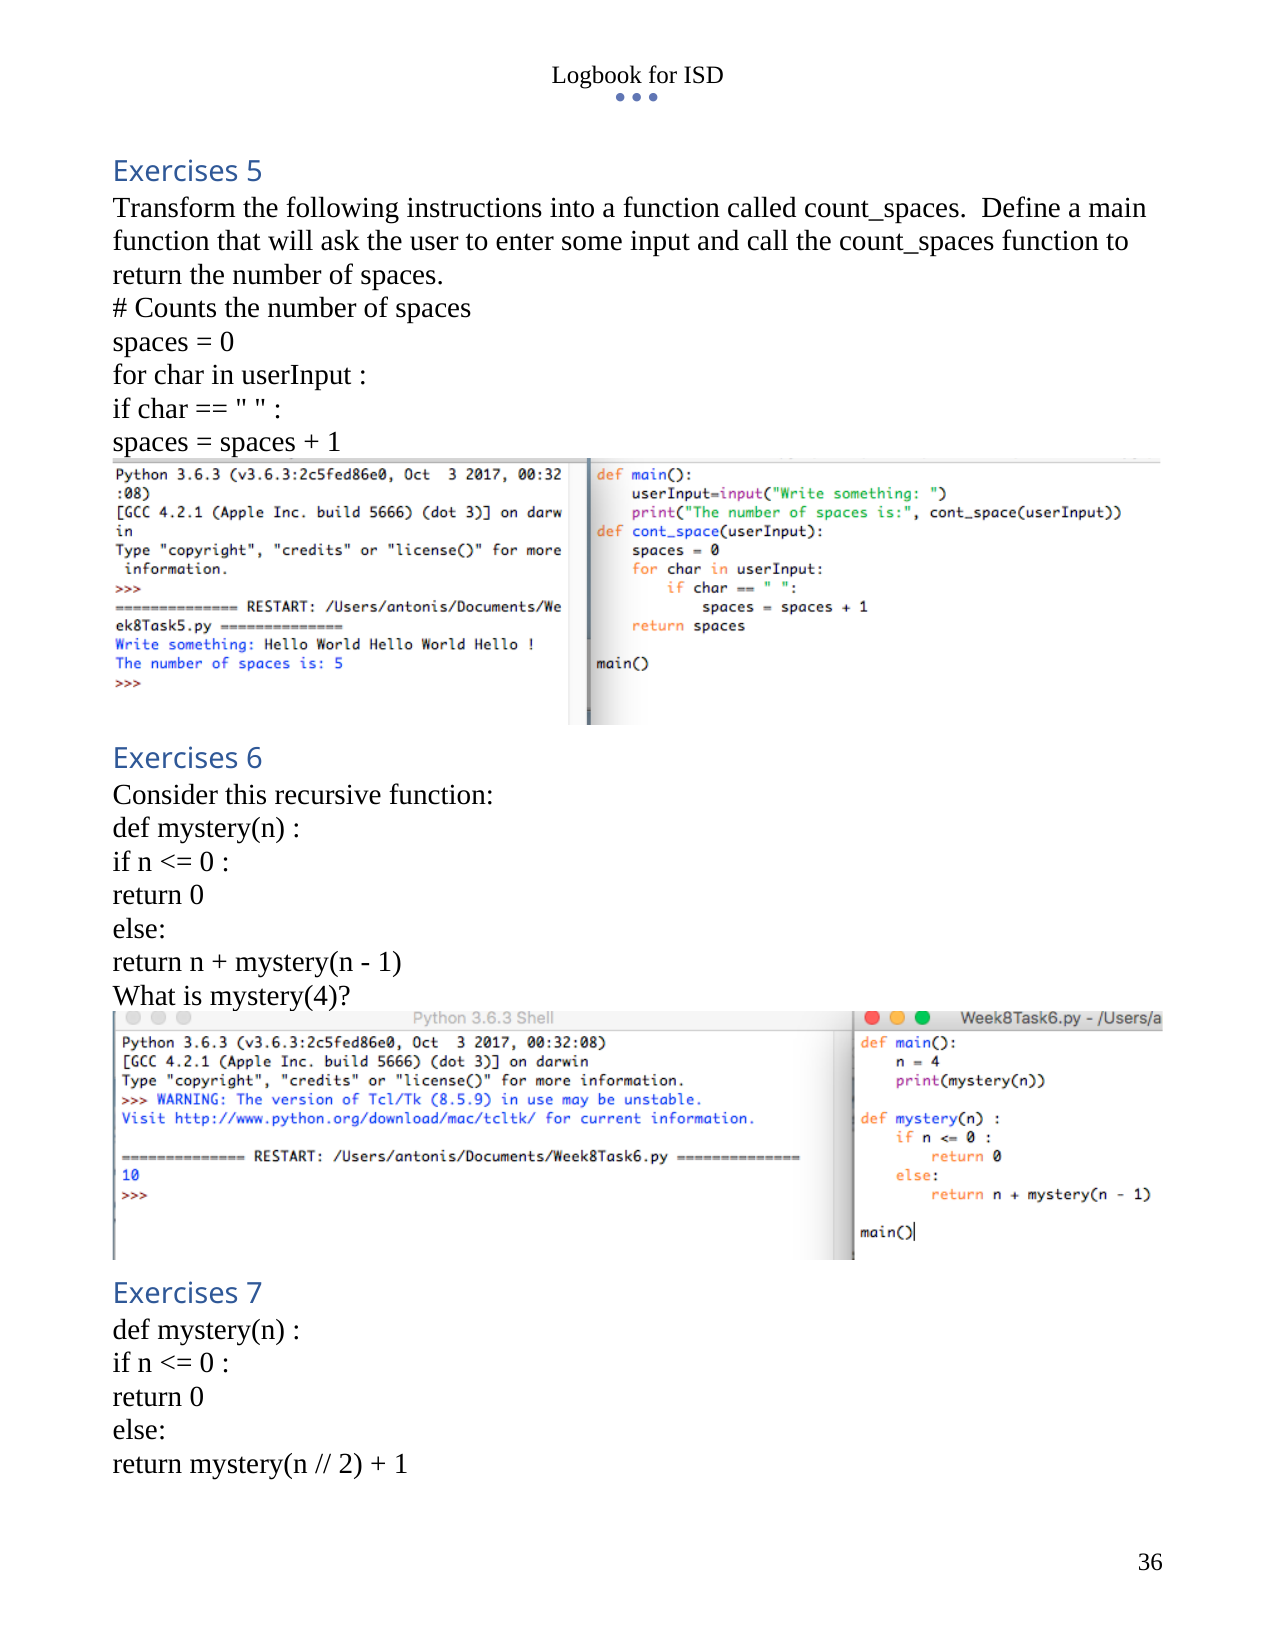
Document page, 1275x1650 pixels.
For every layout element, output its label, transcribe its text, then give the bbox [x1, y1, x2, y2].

text def mystery(n) : [112, 810, 1162, 844]
text # Counts the number of spaces [112, 290, 1162, 324]
text What is mystery(4)? [112, 978, 1162, 1011]
text spaces = 0 [112, 324, 1162, 357]
text else: [112, 1412, 1162, 1446]
subtitle Exercises 5 [112, 150, 1162, 190]
text if n <= 0 : [112, 844, 1162, 877]
text Transform the following instructions into a function called count_spaces. Define a main function that will ask the user to enter some input and call the count_spaces function to return the number of spaces. [112, 190, 1162, 290]
picture [112, 458, 1161, 725]
subtitle Exercises 6 [112, 737, 1162, 777]
text return n + mystery(n - 1) [112, 944, 1162, 978]
text def mystery(n) : [112, 1312, 1162, 1345]
text return 0 [112, 877, 1162, 911]
picture [112, 1011, 1163, 1260]
subtitle Exercises 7 [112, 1272, 1162, 1312]
text spaces = spaces + 1 [112, 424, 1162, 458]
text return mystery(n // 2) + 1 [112, 1446, 1162, 1479]
text for char in userInput : [112, 357, 1162, 391]
text return 0 [112, 1379, 1162, 1412]
text else: [112, 911, 1162, 944]
text if char == " " : [112, 391, 1162, 424]
text if n <= 0 : [112, 1345, 1162, 1379]
text Consider this recursive function: [112, 777, 1162, 810]
